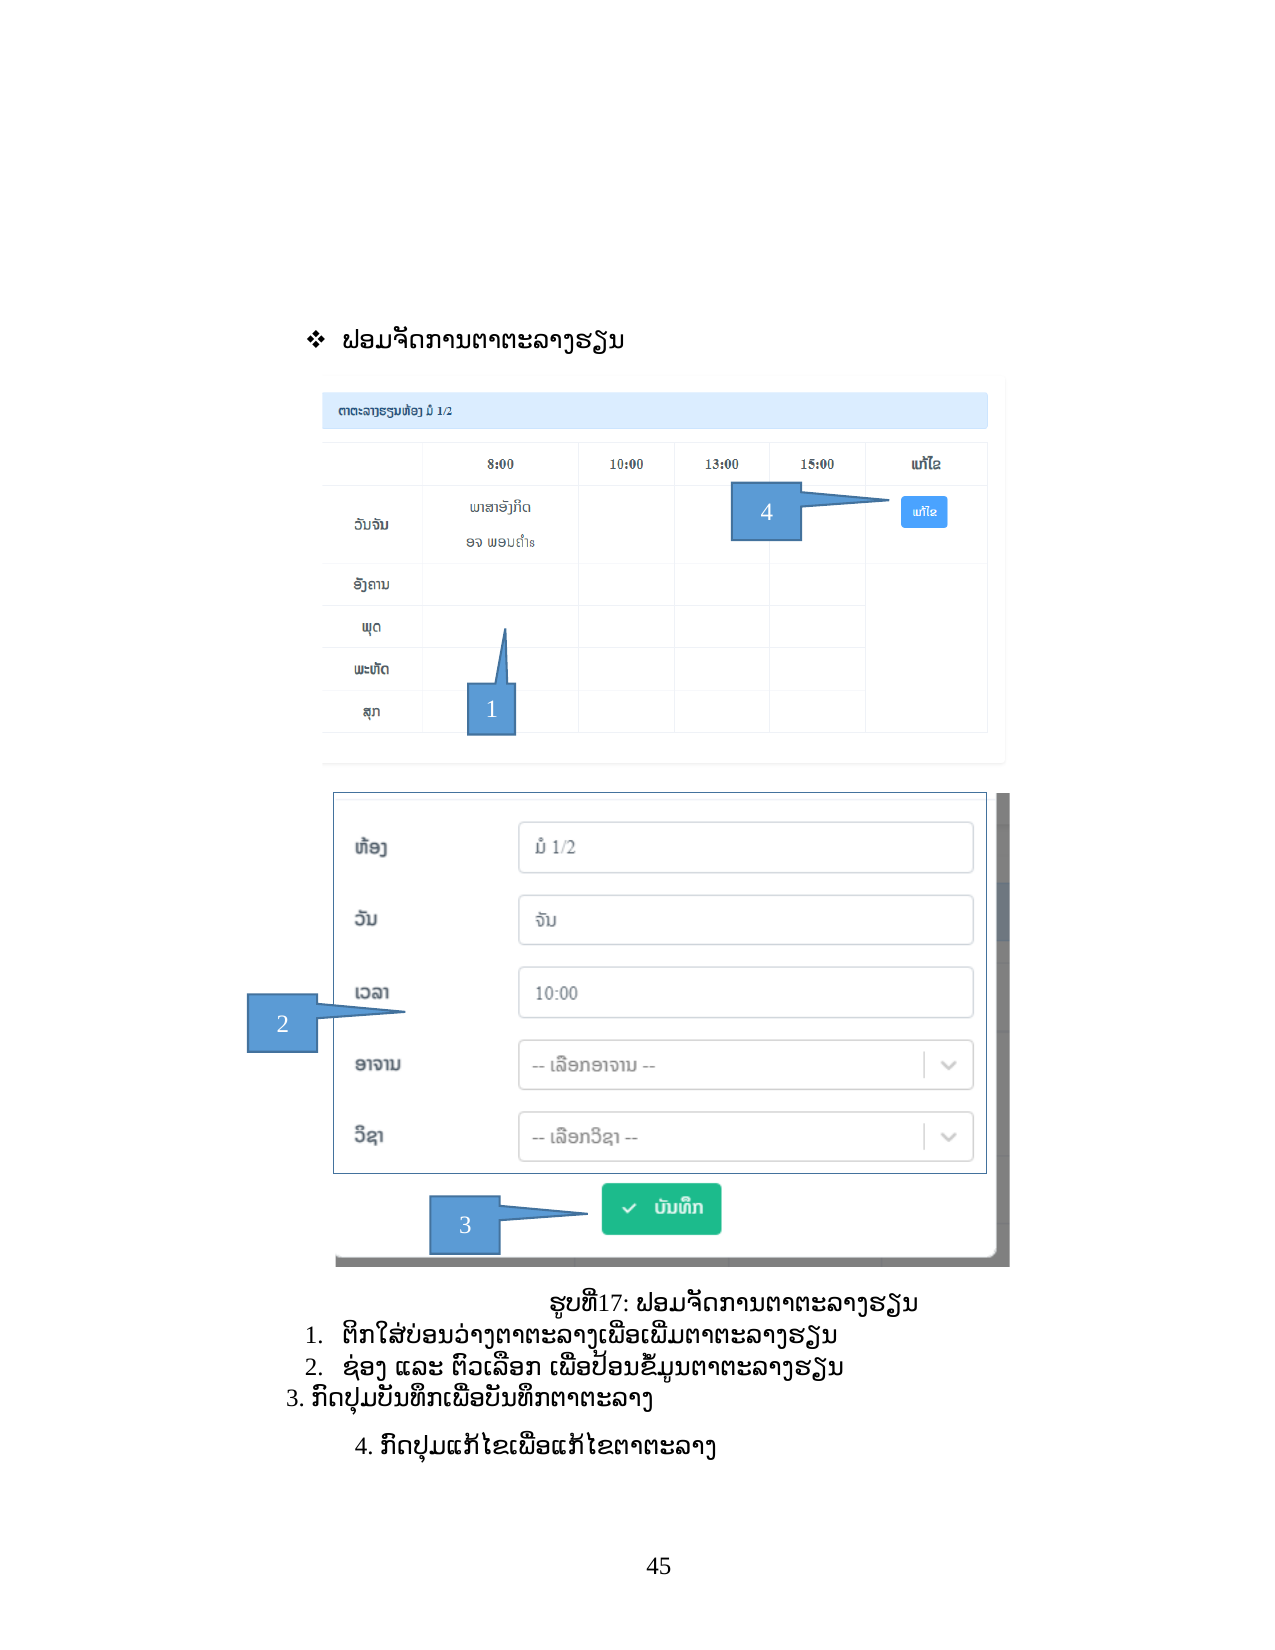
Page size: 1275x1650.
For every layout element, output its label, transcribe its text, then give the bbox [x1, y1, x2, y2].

list 3. ກົດປຸມບັນທຶກເພື່ອບັນທຶກຕາຕະລາງ [267, 1383, 1125, 1412]
list ຮູບທີ່17: ຟອມຈັດການຕາຕະລາງຮຽນ [342, 1288, 1125, 1318]
text 4. ກົດປຸມແກ້ໄຂເພື່ອແກ້ໄຂຕາຕະລາງ [267, 1431, 1125, 1461]
picture [322, 368, 1010, 783]
list ຟອມຈັດການຕາຕະລາງຮຽນ [304, 326, 1125, 355]
list ຊ່ອງ ແລະ ຕົວເລືອກ ເພື່ອປ້ອນຂໍ້ມູນຕາຕະລາງຮຽນ [304, 1352, 1125, 1381]
list ຕິກໃສ່ບ່ອນວ່າງຕາຕະລາງເພີ່ອເພີ່ມຕາຕະລາງຮຽນ [304, 1320, 1125, 1349]
picture [335, 793, 1010, 1267]
picture [335, 793, 986, 1173]
